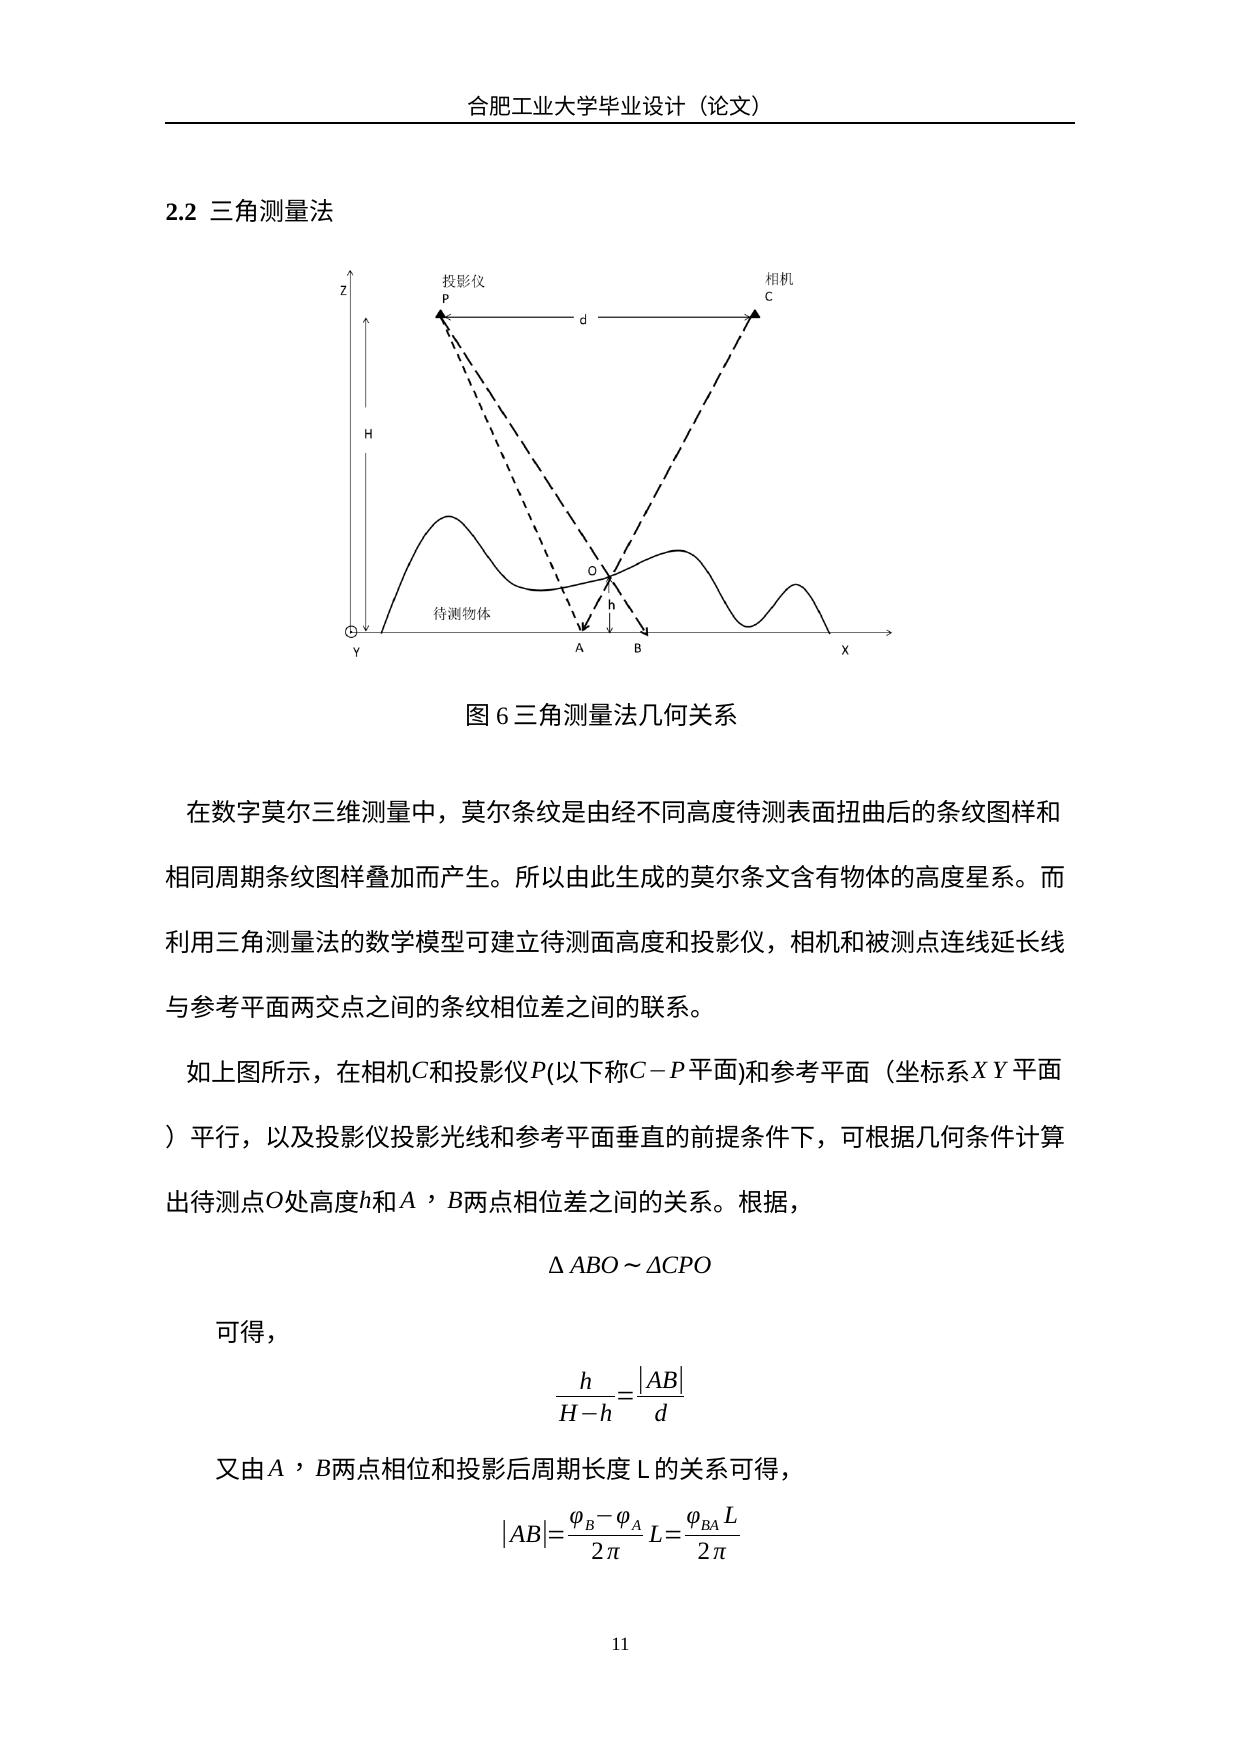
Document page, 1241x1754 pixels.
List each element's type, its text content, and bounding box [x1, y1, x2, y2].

text 又由两点相位和投影后周期长度L的关系可得， [165, 1436, 1075, 1501]
text 可得， [165, 1298, 1075, 1363]
text 如上图所示，在相机和投影仪(以下称)和参考平面（坐标系）平行，以及投影仪投影光线和参考平面垂直的前提条件下，可根据几何条件计算出待测点处高度和两点相位差之间的关系。根据， [165, 1038, 1075, 1233]
picture [331, 264, 897, 669]
text 三角测量法 [165, 177, 1075, 242]
